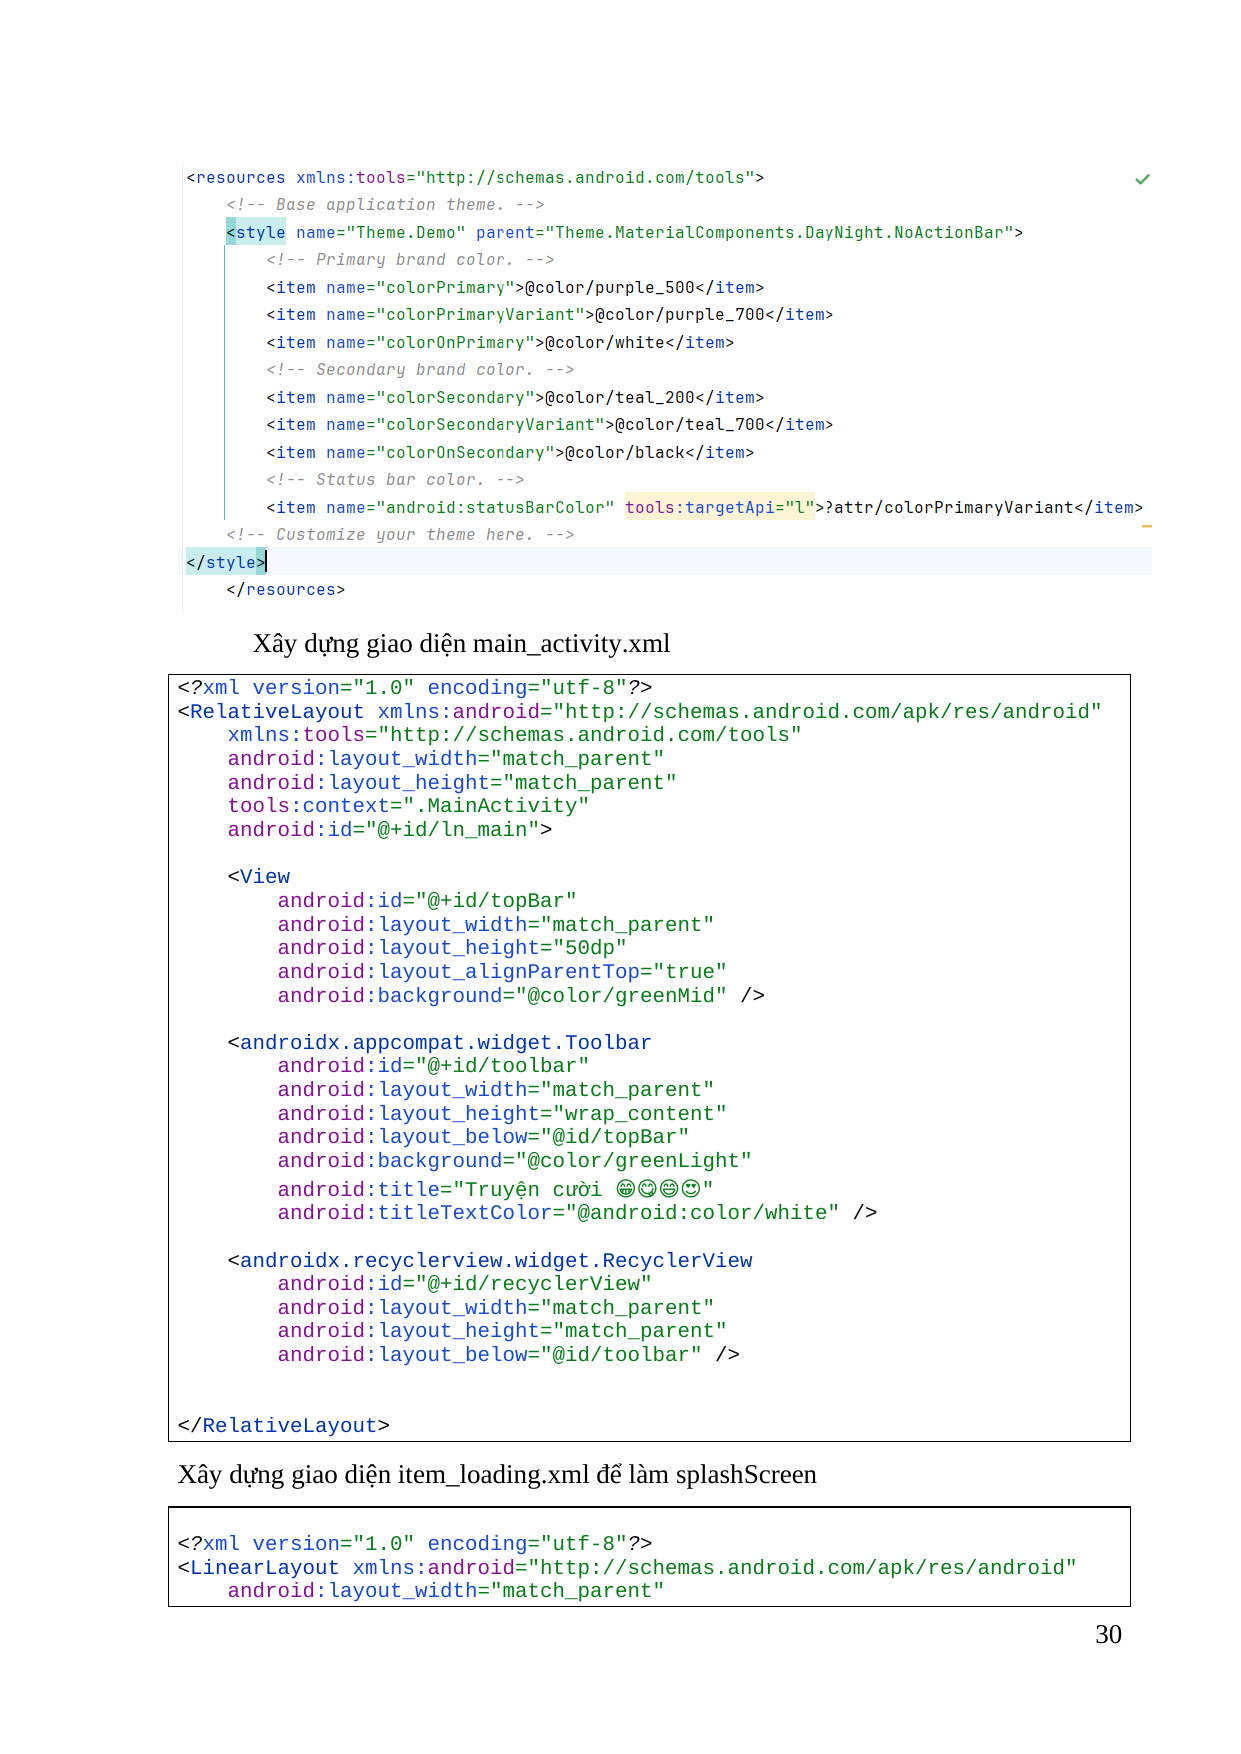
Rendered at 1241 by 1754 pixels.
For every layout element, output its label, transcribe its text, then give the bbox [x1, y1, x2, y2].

picture [177, 164, 1153, 612]
text Xây dựng giao diện main_activity.xml [177, 627, 1122, 658]
text Xây dựng giao diện item_loading.xml để làm splashScreen [177, 1458, 1122, 1490]
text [169, 1508, 1130, 1606]
text <?xml version="1.0" encoding="utf-8"?> <RelativeLayout xmlns:android="http://schemas.android.com/apk/res/android" xmlns:tools="http://schemas.android.com/tools" android:layout_width="match_parent" android:layout_height="match_parent" tools:context=".MainActivity" android:id="@+id/ln_main"> <View android:id="@+id/topBar" android:layout_width="match_parent" android:layout_height="50dp" android:layout_alignParentTop="true" android:background="@color/greenMid" /> <androidx.appcompat.widget.Toolbar android:id="@+id/toolbar" android:layout_width="match_parent" android:layout_height="wrap_content" android:layout_below="@id/topBar" android:background="@color/greenLight" android:title="Truyện cười 😁😋😄😍" android:titleTextColor="@android:color/white" /> <androidx.recyclerview.widget.RecyclerView android:id="@+id/recyclerView" android:layout_width="match_parent" android:layout_height="match_parent" android:layout_below="@id/toolbar" /> </RelativeLayout> [169, 675, 1130, 1441]
